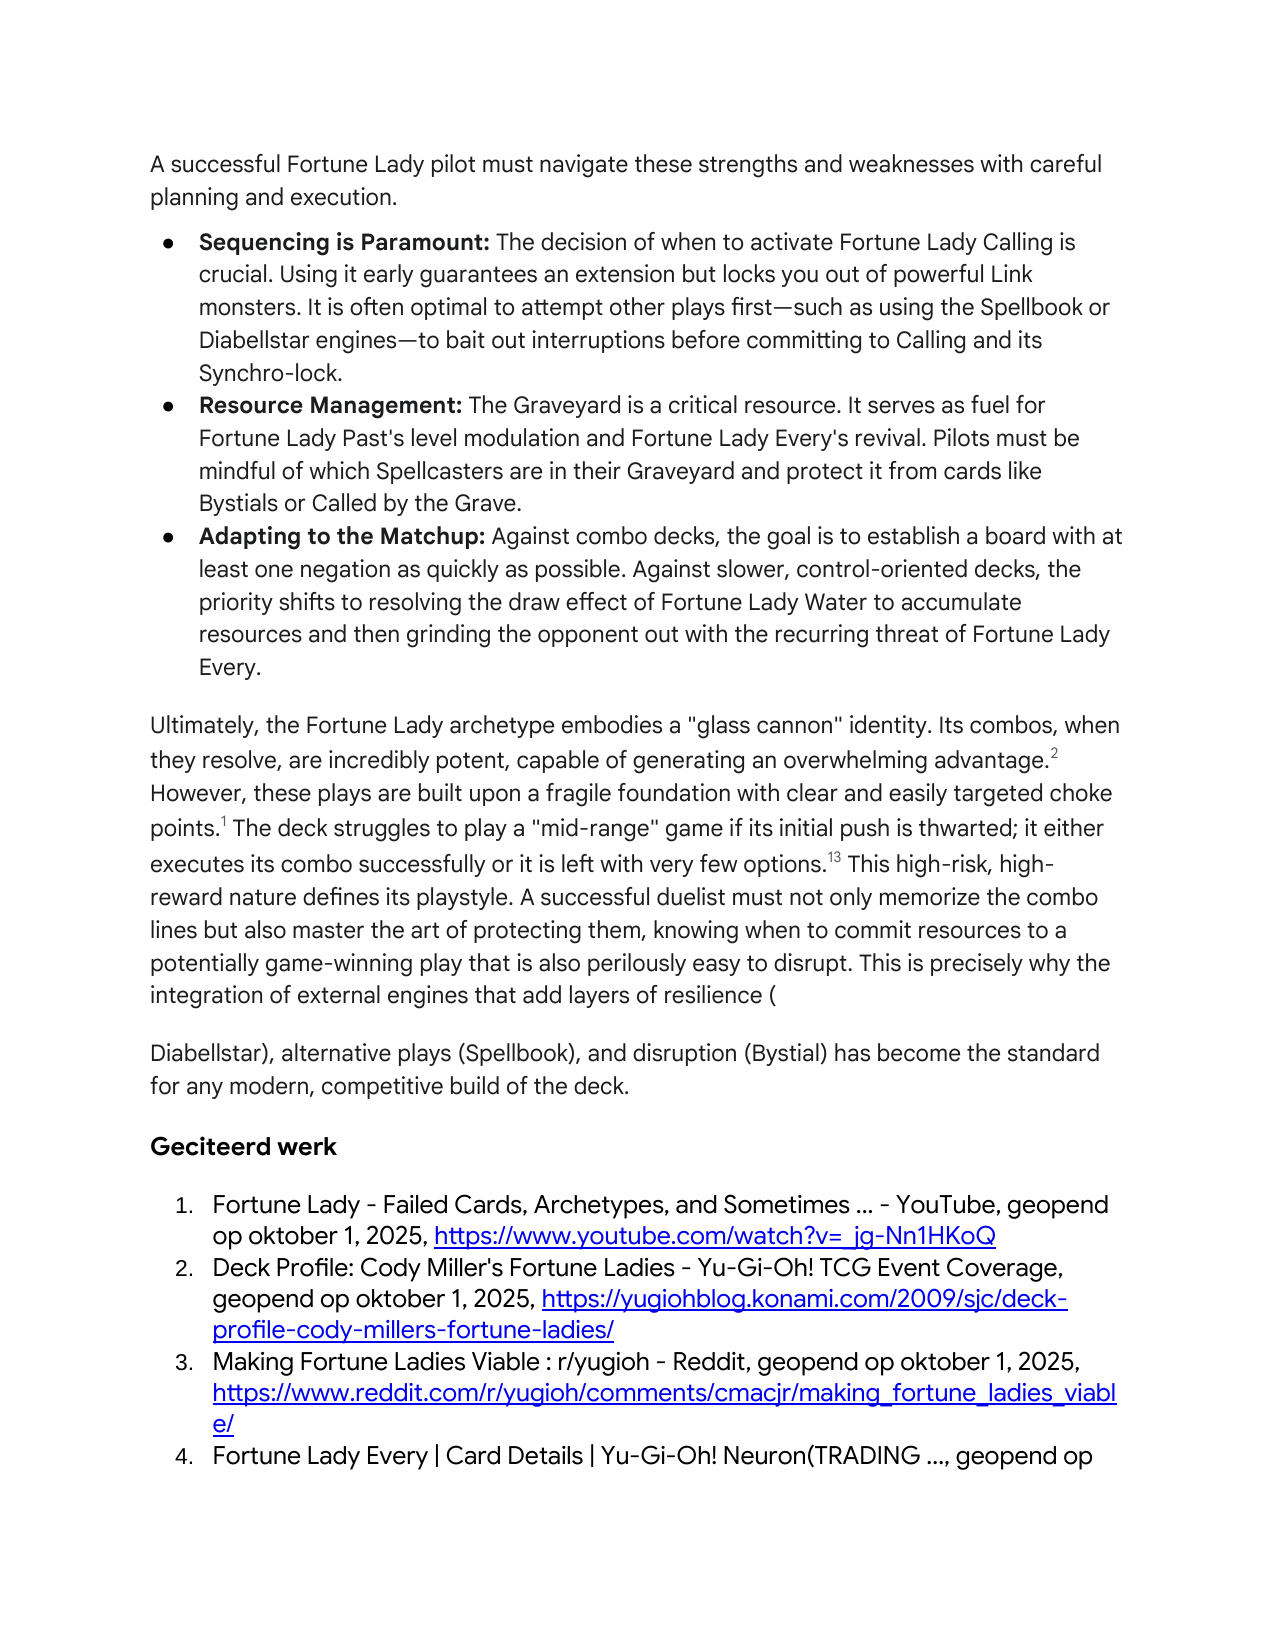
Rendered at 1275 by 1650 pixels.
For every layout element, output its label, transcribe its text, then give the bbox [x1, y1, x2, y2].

text Ultimately, the Fortune Lady archetype embodies a "glass cannon" identity. Its combos, when they resolve, are incredibly potent, capable of generating an overwhelming advantage.2 However, these plays are built upon a fragile foundation with clear and easily targeted choke points.1 The deck struggles to play a "mid-range" game if its initial push is thwarted; it either executes its combo successfully or it is left with very few options.13 This high-risk, high-reward nature defines its playstyle. A successful duelist must not only memorize the combo lines but also master the art of protecting them, knowing when to commit resources to a potentially game-winning play that is also perilously easy to disrupt. This is precisely why the integration of external engines that add layers of resilience ( [150, 711, 1125, 1010]
text Diabellstar), alternative plays (Spellbook), and disruption (Bystial) has become the standard for any modern, competitive build of the deck. [150, 1039, 1125, 1101]
subtitle Geciteerd werk [150, 1131, 1125, 1163]
list Resource Management: The Graveyard is a critical resource. It serves as fuel for Fortune Lady Past's level modulation and Fortune Lady Every's revival. Pilots must be mindful of which Spellcasters are in their Graveyard and protect it from cards like Bystials or Called by the Grave. [161, 391, 1125, 518]
list Sequencing is Paramount: The decision of when to activate Fortune Lady Calling is crucial. Using it early guarantees an extension but locks you out of powerful Link monsters. It is often optimal to attempt other plays first—such as using the Spellbook or Diabellstar engines—to bait out interruptions before committing to Calling and its Synchro-lock. [161, 228, 1125, 387]
list Making Fortune Ladies Viable : r/yugioh - Reddit, geopend op oktober 1, 2025, https://www.reddit.com/r/yugioh/comments/cmacjr/making_fortune_ladies_viable/ [175, 1346, 1125, 1440]
list Adapting to the Matchup: Against combo decks, the goal is to establish a board with at least one negation as quickly as possible. Against slower, control-oriented decks, the priority shifts to resolving the draw effect of Fortune Lady Water to accumulate resources and then grinding the opponent out with the recurring threat of Fortune Lady Every. [161, 522, 1125, 682]
list Fortune Lady - Failed Cards, Archetypes, and Sometimes ... - YouTube, geopend op oktober 1, 2025, https://www.youtube.com/watch?v=_jg-Nn1HKoQ [175, 1189, 1125, 1252]
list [175, 1440, 1125, 1471]
list Deck Profile: Cody Miller's Fortune Ladies - Yu-Gi-Oh! TCG Event Coverage, geopend op oktober 1, 2025, https://yugiohblog.konami.com/2009/sjc/deck-profile-cody-millers-fortune-ladies/ [175, 1252, 1125, 1346]
text A successful Fortune Lady pilot must navigate these strengths and weaknesses with careful planning and execution. [150, 150, 1125, 211]
